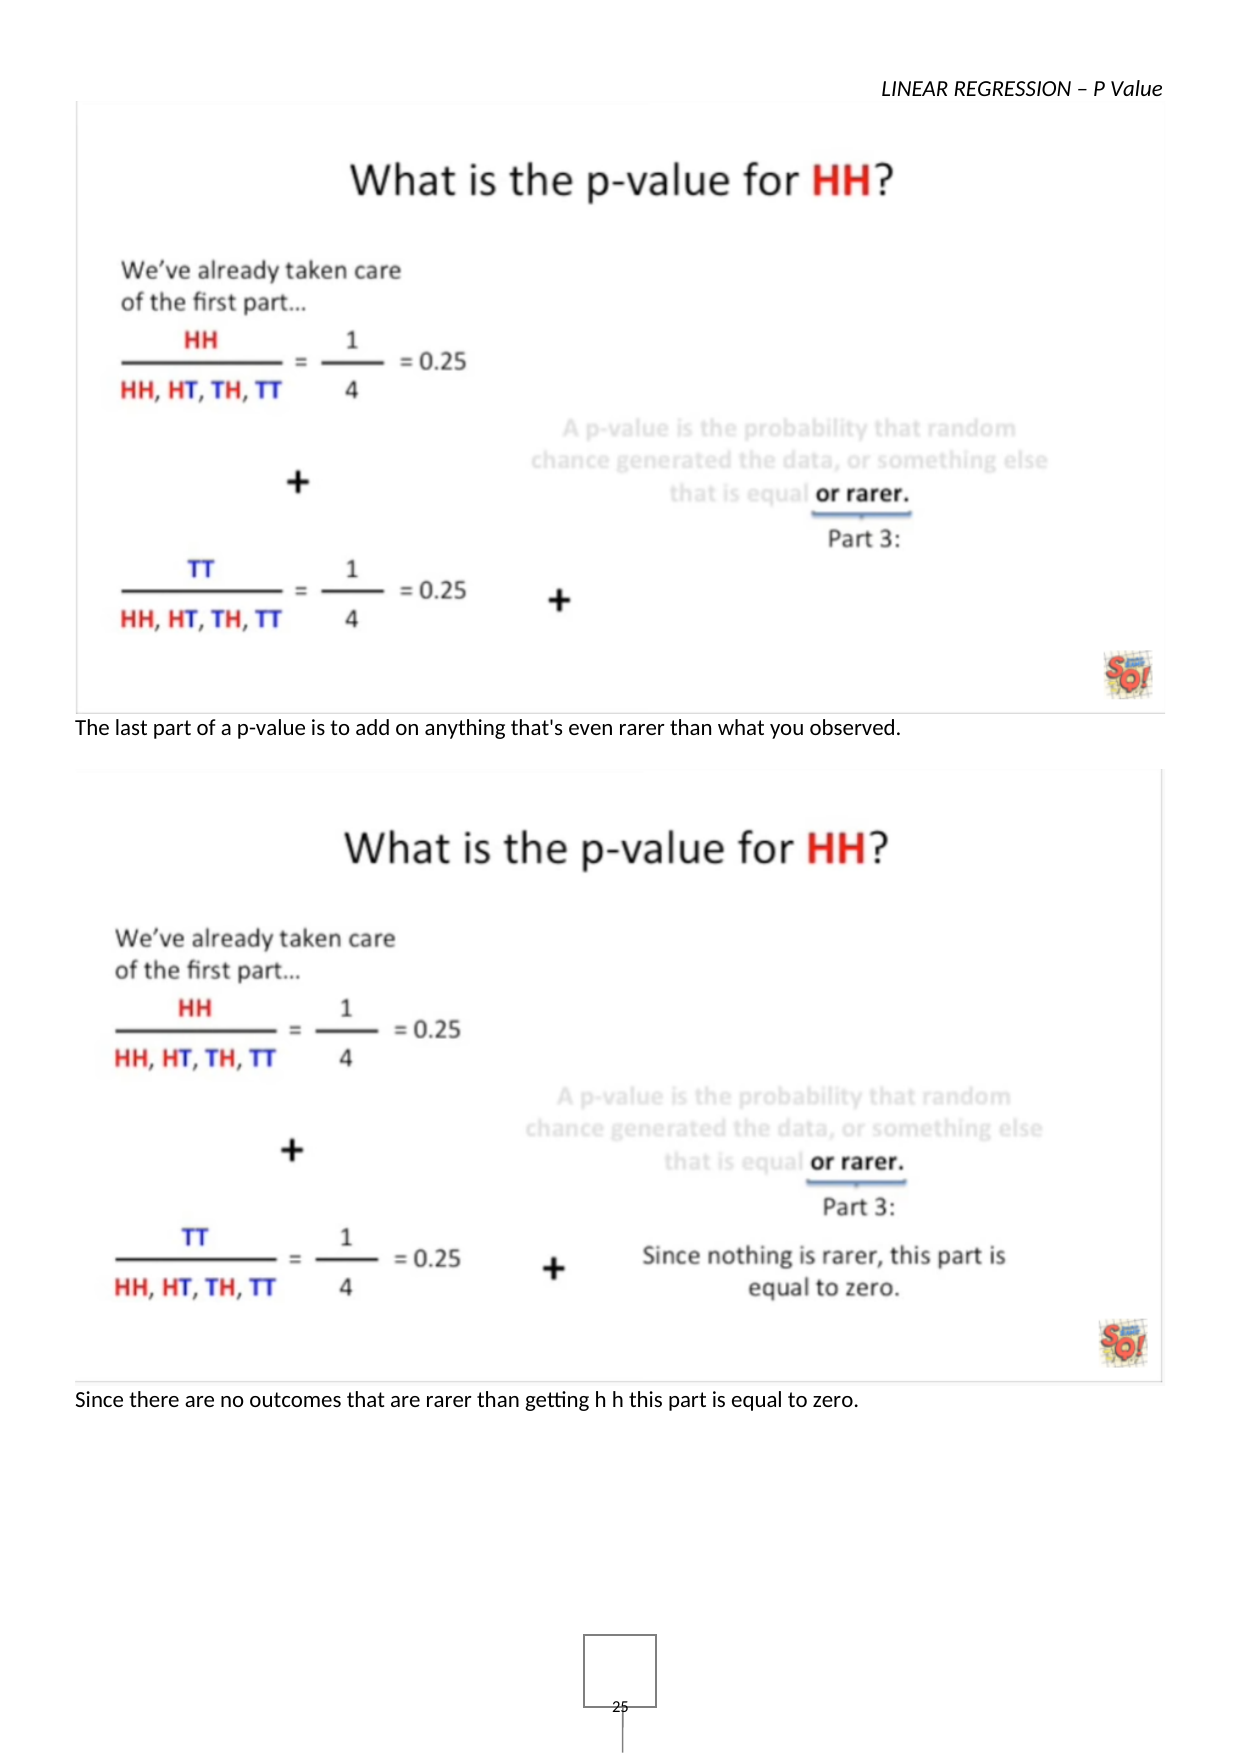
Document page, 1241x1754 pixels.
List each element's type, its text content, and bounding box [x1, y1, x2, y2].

text The last part of a p-value is to add on anything that's even rarer than what you observed. [75, 714, 1165, 741]
picture [75, 769, 1166, 1386]
picture [75, 101, 1166, 714]
text Since there are no outcomes that are rarer than getting h h this part is equal to zero. [75, 1386, 1165, 1413]
